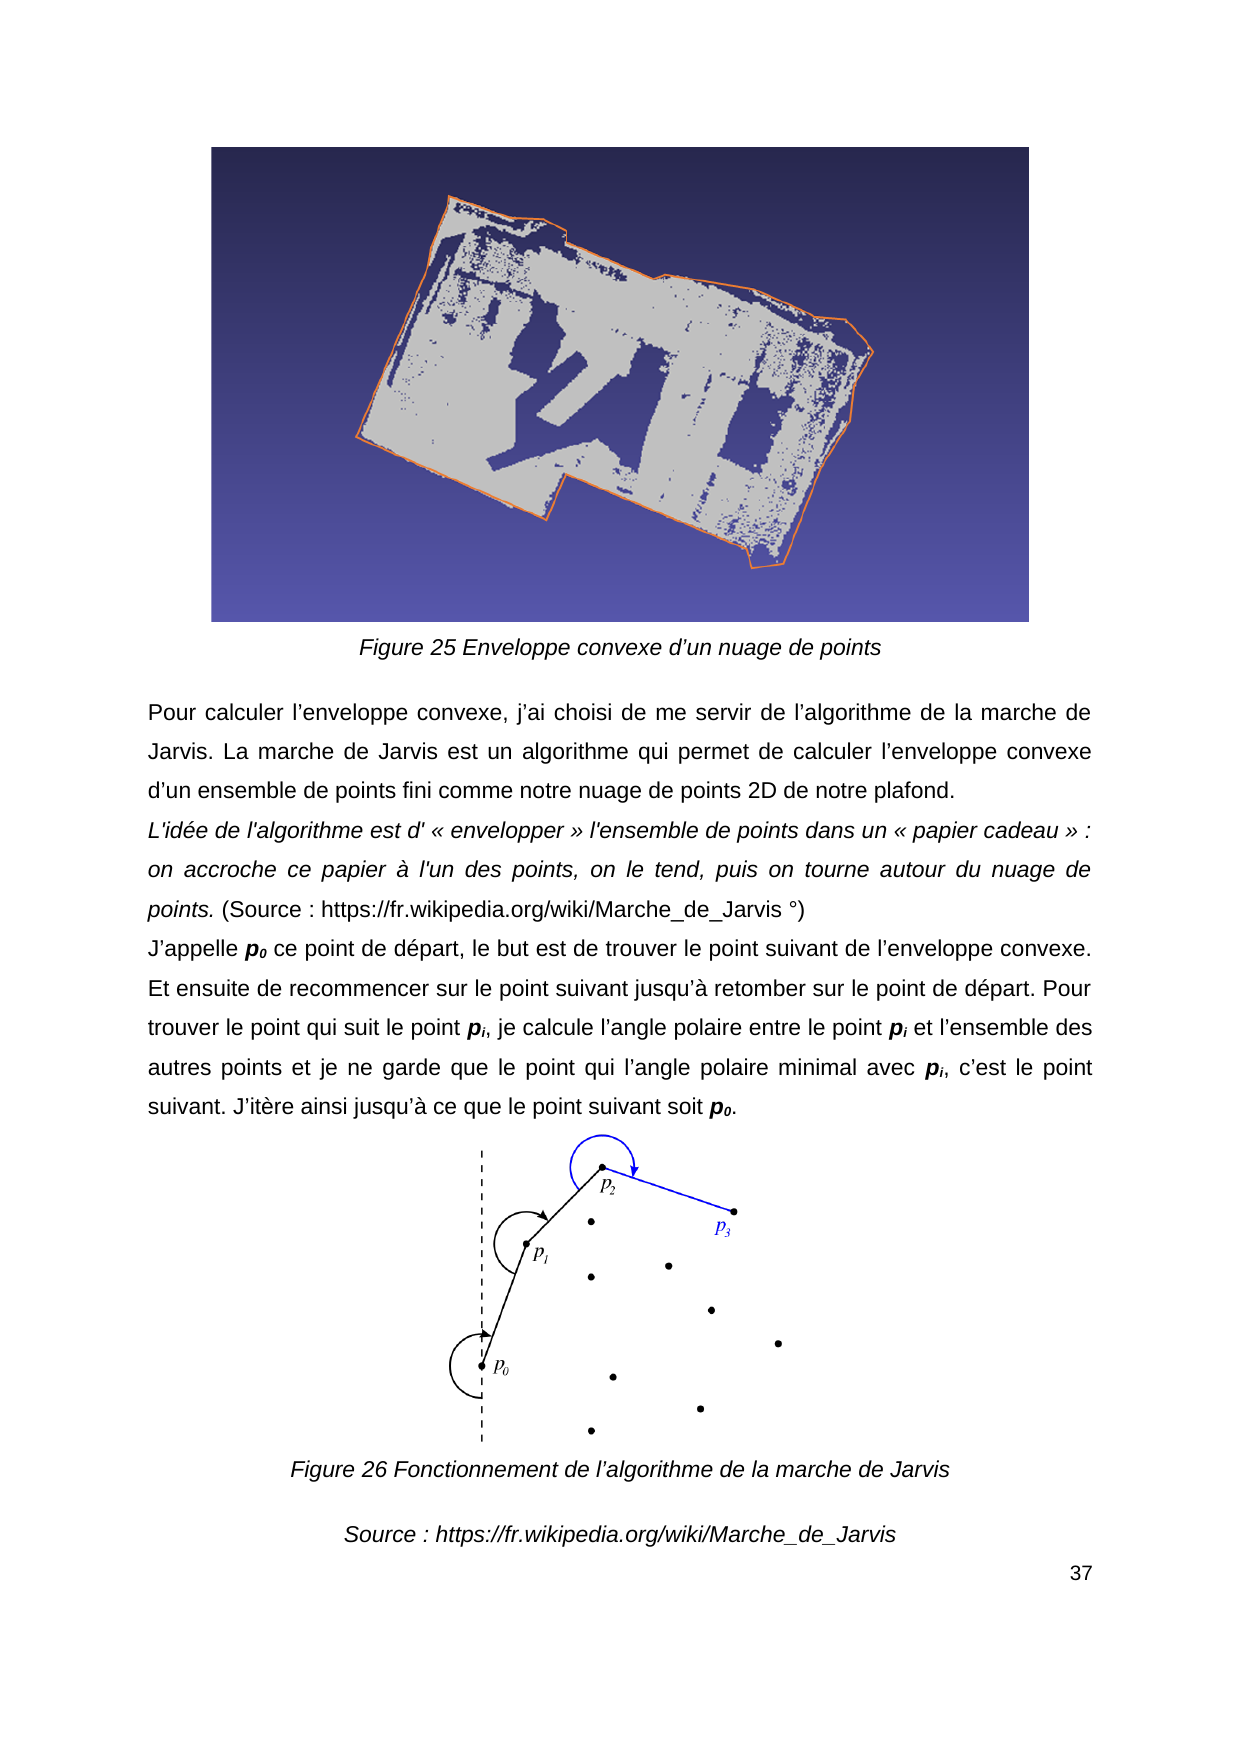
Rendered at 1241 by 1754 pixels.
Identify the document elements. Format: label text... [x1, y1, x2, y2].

picture [211, 147, 1029, 622]
text L'idée de l'algorithme est d' « envelopper » l'ensemble de points dans un « papier cadeau » : on accroche ce papier à l'un des points, on le tend, puis on tourne autour du nuage de points. (Source : https://fr.wikipedia.org/wiki/Marche_de_Jarvis °) [148, 817, 1092, 922]
text Pour calculer l’enveloppe convexe, j’ai choisi de me servir de l’algorithme de la marche de Jarvis. La marche de Jarvis est un algorithme qui permet de calculer l’enveloppe convexe d’un ensemble de points fini comme notre nuage de points 2D de notre plafond. [148, 698, 1092, 804]
picture [444, 1132, 796, 1444]
text Source : https://fr.wikipedia.org/wiki/Marche_de_Jarvis [148, 1521, 1092, 1547]
text Figure 26 Fonctionnement de l’algorithme de la marche de Jarvis [148, 1456, 1092, 1483]
text Figure 25 Enveloppe convexe d’un nuage de points [148, 634, 1092, 660]
text J’appelle p0 ce point de départ, le but est de trouver le point suivant de l’enveloppe convexe. Et ensuite de recommencer sur le point suivant jusqu’à retomber sur le point de départ. Pour trouver le point qui suit le point pi, je calcule l’angle polaire entre le point pi et l’ensemble des autres points et je ne garde que le point qui l’angle polaire minimal avec pi, c’est le point suivant. J’itère ainsi jusqu’à ce que le point suivant soit p0. [148, 935, 1092, 1119]
